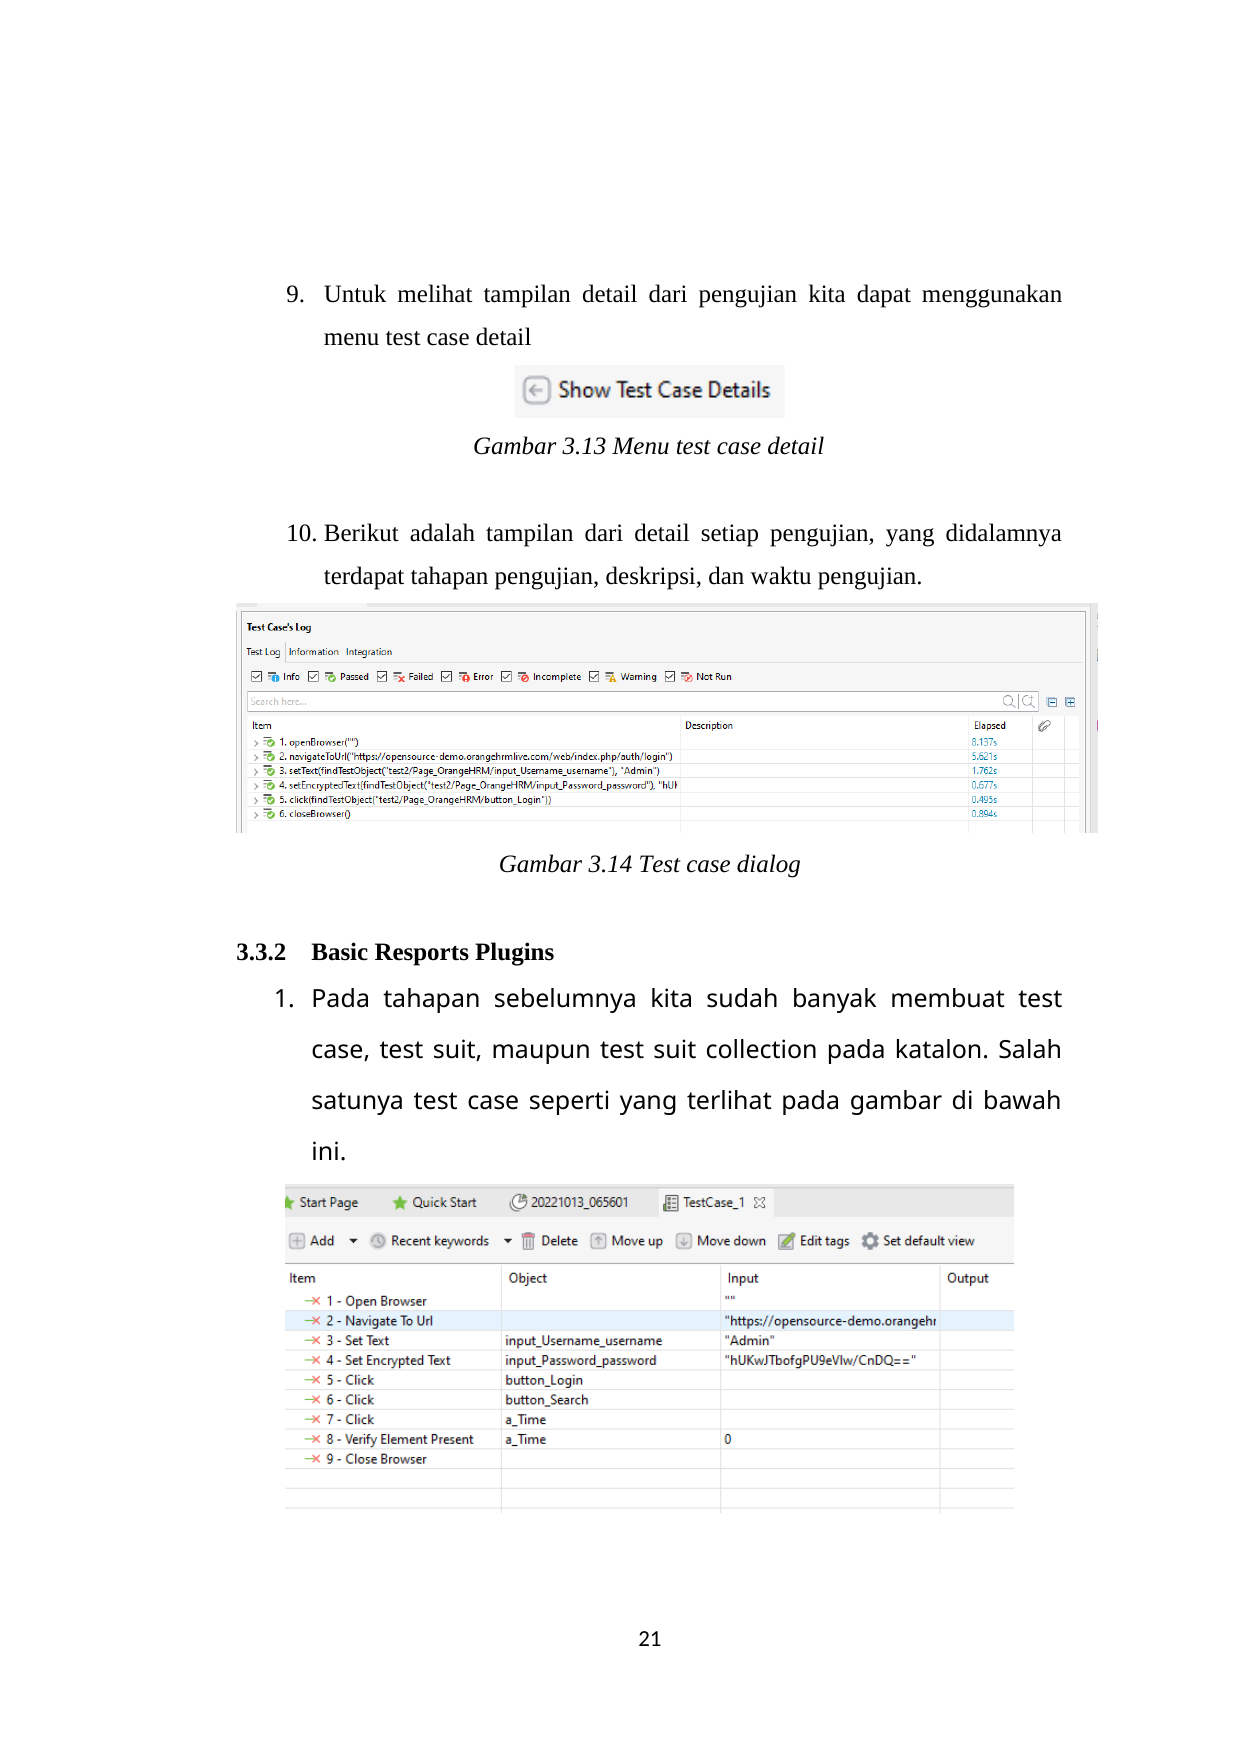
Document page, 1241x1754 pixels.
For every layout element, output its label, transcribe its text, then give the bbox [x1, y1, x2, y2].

list Pada tahapan sebelumnya kita sudah banyak membuat test case, test suit, maupun test suit collection pada katalon. Salah satunya test case seperti yang terlihat pada gambar di bawah ini. [274, 980, 1063, 1168]
text Gambar 3.14 Test case dialog [236, 849, 1063, 877]
text Gambar 3.13 Menu test case detail [236, 431, 1063, 460]
picture [236, 603, 1098, 833]
list Untuk melihat tampilan detail dari pengujian kita dapat menggunakan menu test case detail [286, 279, 1063, 351]
picture [285, 1184, 1015, 1513]
picture [514, 365, 785, 418]
list Berikut adalah tampilan dari detail setiap pengujian, yang didalamnya terdapat tahapan pengujian, deskripsi, dan waktu pengujian. [286, 518, 1063, 589]
list Basic Resports Plugins [236, 937, 1063, 966]
